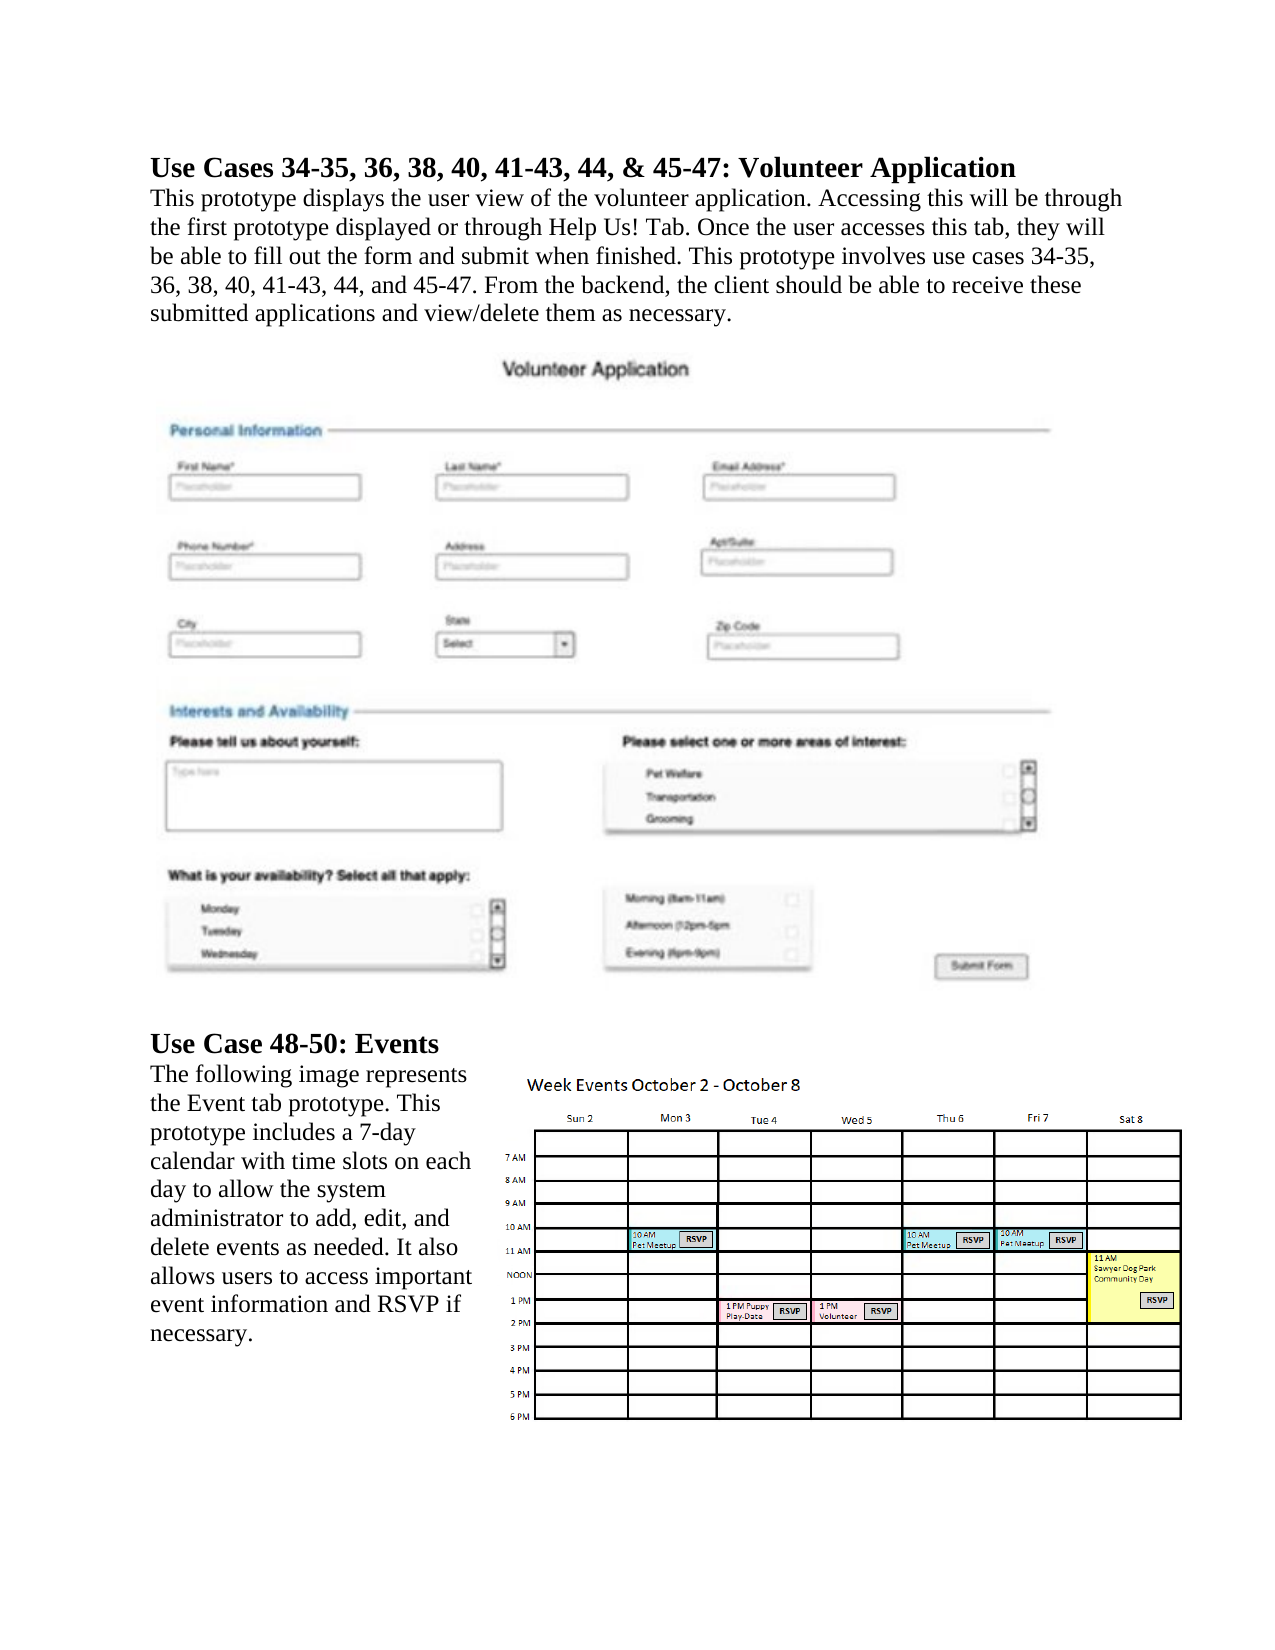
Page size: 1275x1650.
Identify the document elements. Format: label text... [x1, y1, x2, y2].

text This prototype displays the user view of the volunteer application. Accessing this will be through the first prototype displayed or through Help Us! Tab. Once the user accesses this tab, they will be able to fill out the form and submit when finished. This prototype involves use cases 34-35, 36, 38, 40, 41-43, 44, and 45-47. From the backend, the client should be able to receive these submitted applications and view/delete them as necessary. [150, 183, 1125, 327]
text Use Cases 34-35, 36, 38, 40, 41-43, 44, & 45-47: Volunteer Application [150, 150, 1125, 183]
text The following image represents the Event tab prototype. This prototype includes a 7-day calendar with time slots on each day to allow the system administrator to add, edit, and delete events as needed. It also allows users to access important event information and RSVP if necessary. [150, 1059, 1125, 1347]
picture [155, 352, 1080, 1003]
picture [491, 1062, 1211, 1444]
text Use Case 48-50: Events [150, 1026, 1125, 1059]
